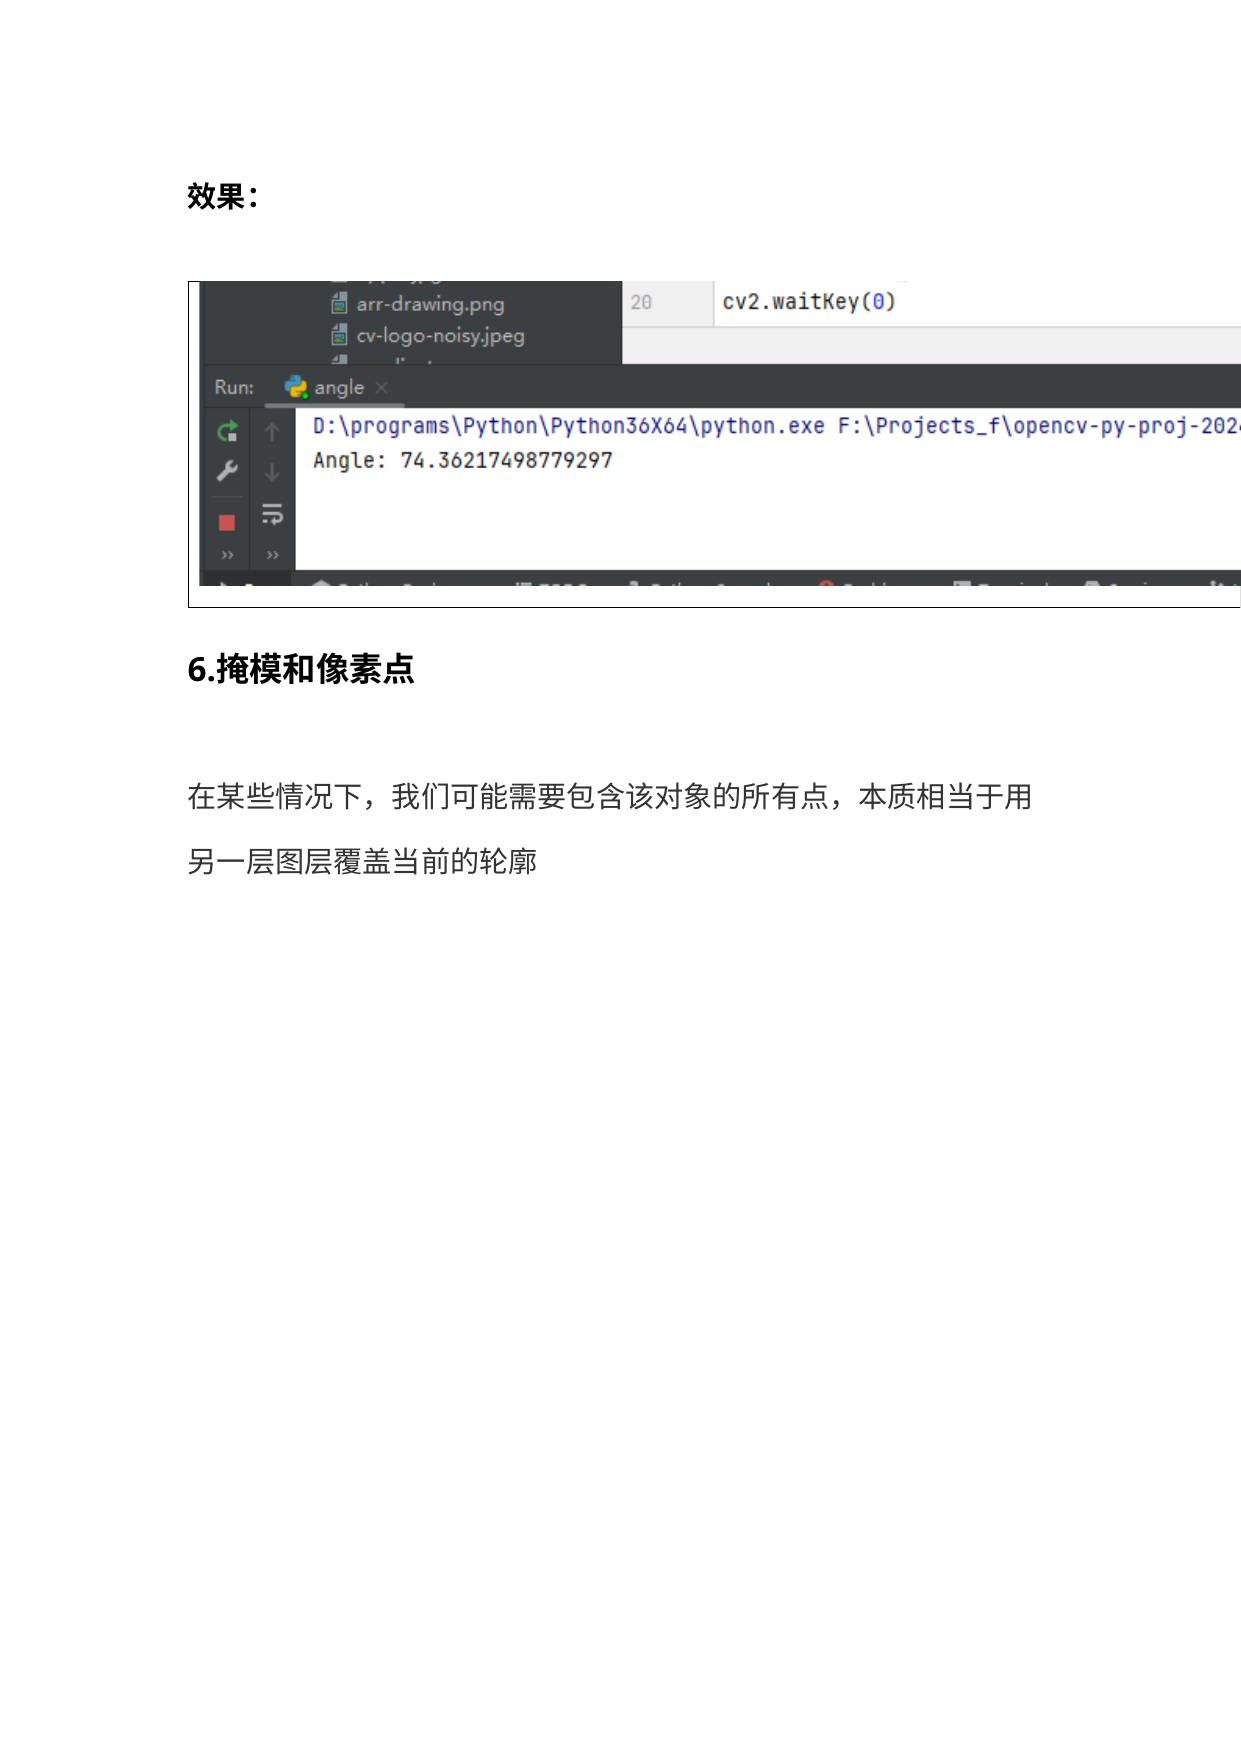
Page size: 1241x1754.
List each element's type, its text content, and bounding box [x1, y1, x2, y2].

subtitle 6.掩模和像素点 [187, 635, 1053, 700]
text 在某些情况下，我们可能需要包含该对象的所有点，本质相当于用另一层图层覆盖当前的轮廓 [187, 762, 1053, 892]
table_header [189, 282, 1240, 607]
picture [199, 281, 1241, 586]
subtitle 效果： [187, 162, 1053, 227]
